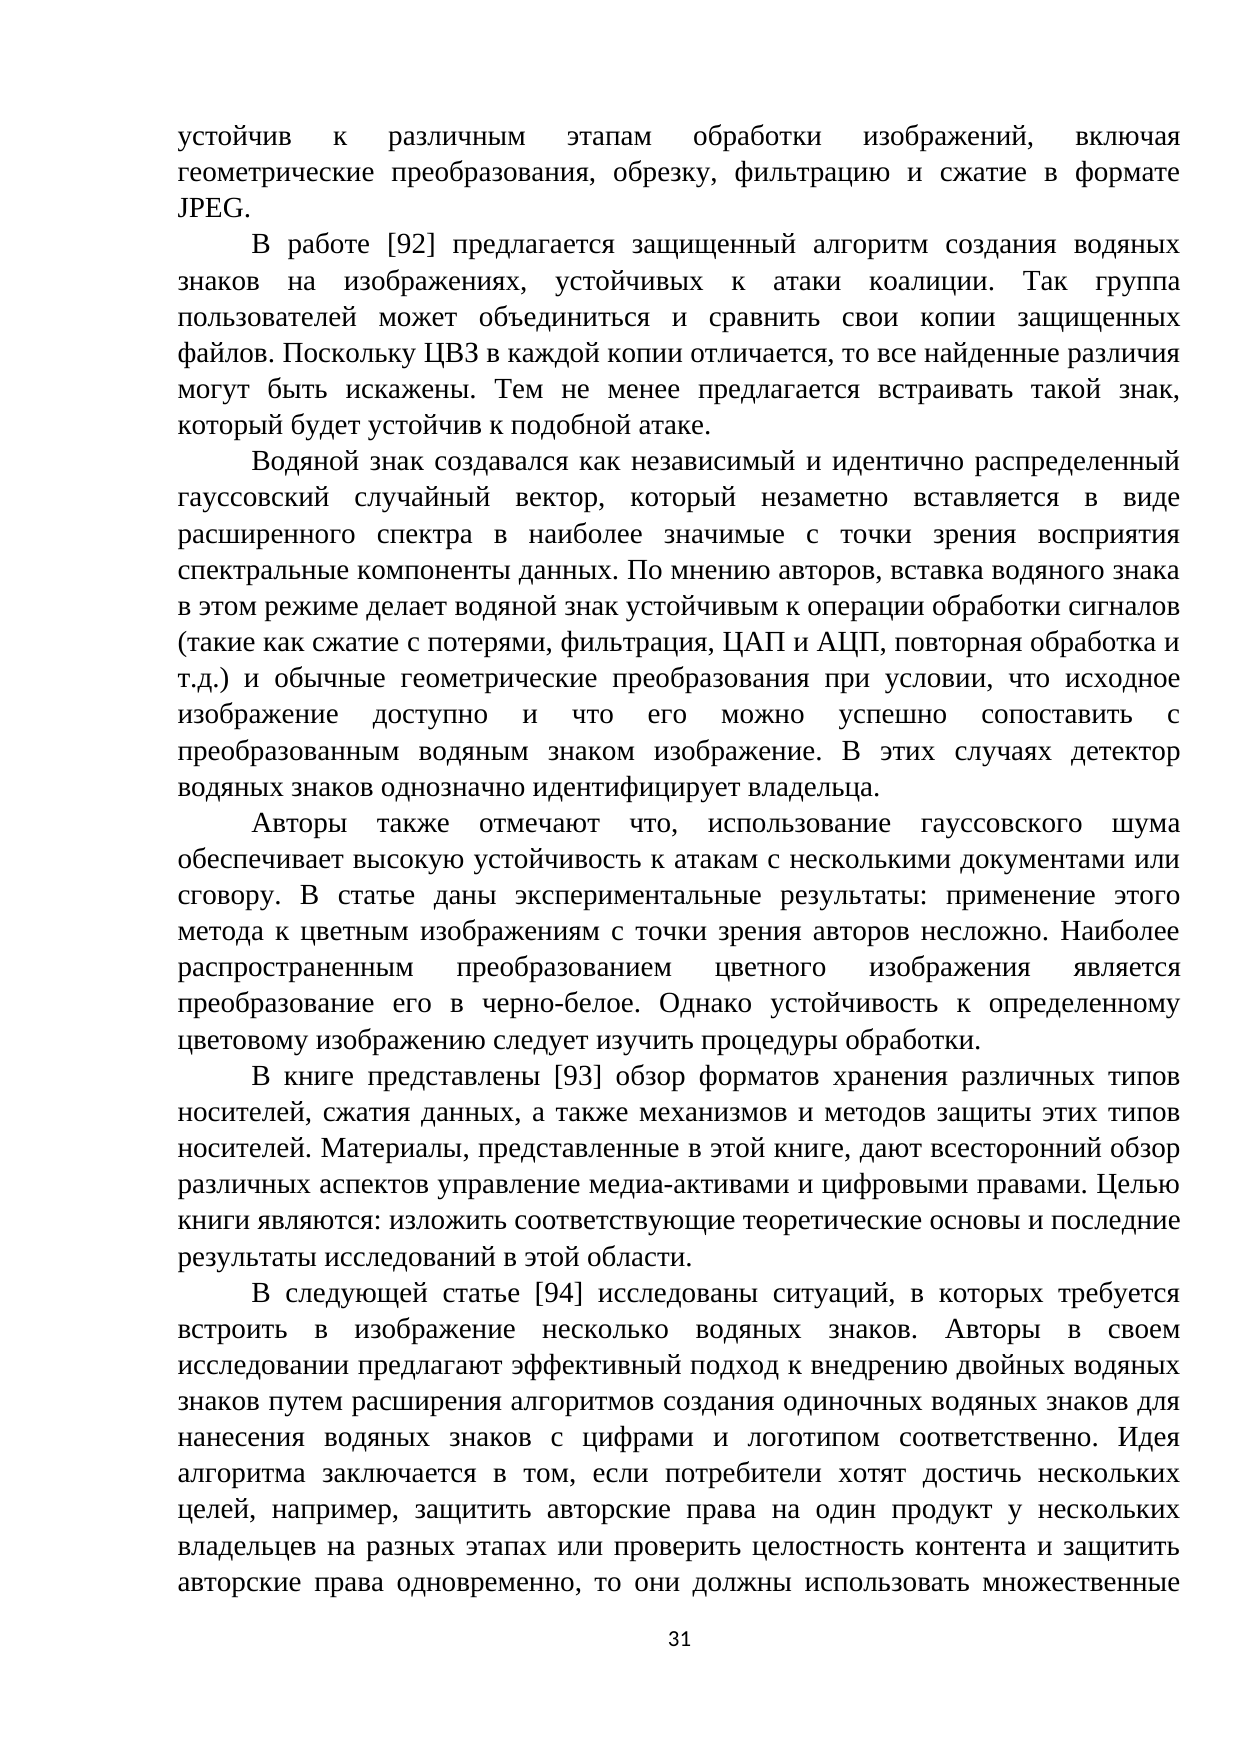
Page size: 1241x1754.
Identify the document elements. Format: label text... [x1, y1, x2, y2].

text Водяной знак создавался как независимый и идентично распределенный гауссовский случайный вектор, который незаметно вставляется в виде расширенного спектра в наиболее значимые с точки зрения восприятия спектральные компоненты данных. По мнению авторов, вставка водяного знака в этом режиме делает водяной знак устойчивым к операции обработки сигналов (такие как сжатие с потерями, фильтрация, ЦАП и АЦП, повторная обработка и т.д.) и обычные геометрические преобразования при условии, что исходное изображение доступно и что его можно успешно сопоставить с преобразованным водяным знаком изображение. В этих случаях детектор водяных знаков однозначно идентифицирует владельца. [177, 443, 1181, 802]
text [177, 1275, 1181, 1597]
text В работе [92] предлагается защищенный алгоритм создания водяных знаков на изображениях, устойчивых к атаки коалиции. Так группа пользователей может объединиться и сравнить свои копии защищенных файлов. Поскольку ЦВЗ в каждой копии отличается, то все найденные различия могут быть искажены. Тем не менее предлагается встраивать такой знак, который будет устойчив к подобной атаке. [177, 227, 1181, 441]
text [177, 118, 1181, 224]
text Авторы также отмечают что, использование гауссовского шума обеспечивает высокую устойчивость к атакам с несколькими документами или сговору. В статье даны экспериментальные результаты: применение этого метода к цветным изображениям с точки зрения авторов несложно. Наиболее распространенным преобразованием цветного изображения является преобразование его в черно-белое. Однако устойчивость к определенному цветовому изображению следует изучить процедуры обработки. [177, 805, 1181, 1055]
text В книге представлены [93] обзор форматов хранения различных типов носителей, сжатия данных, а также механизмов и методов защиты этих типов носителей. Материалы, представленные в этой книге, дают всесторонний обзор различных аспектов управление медиа-активами и цифровыми правами. Целью книги являются: изложить соответствующие теоретические основы и последние результаты исследований в этой области. [177, 1058, 1181, 1272]
